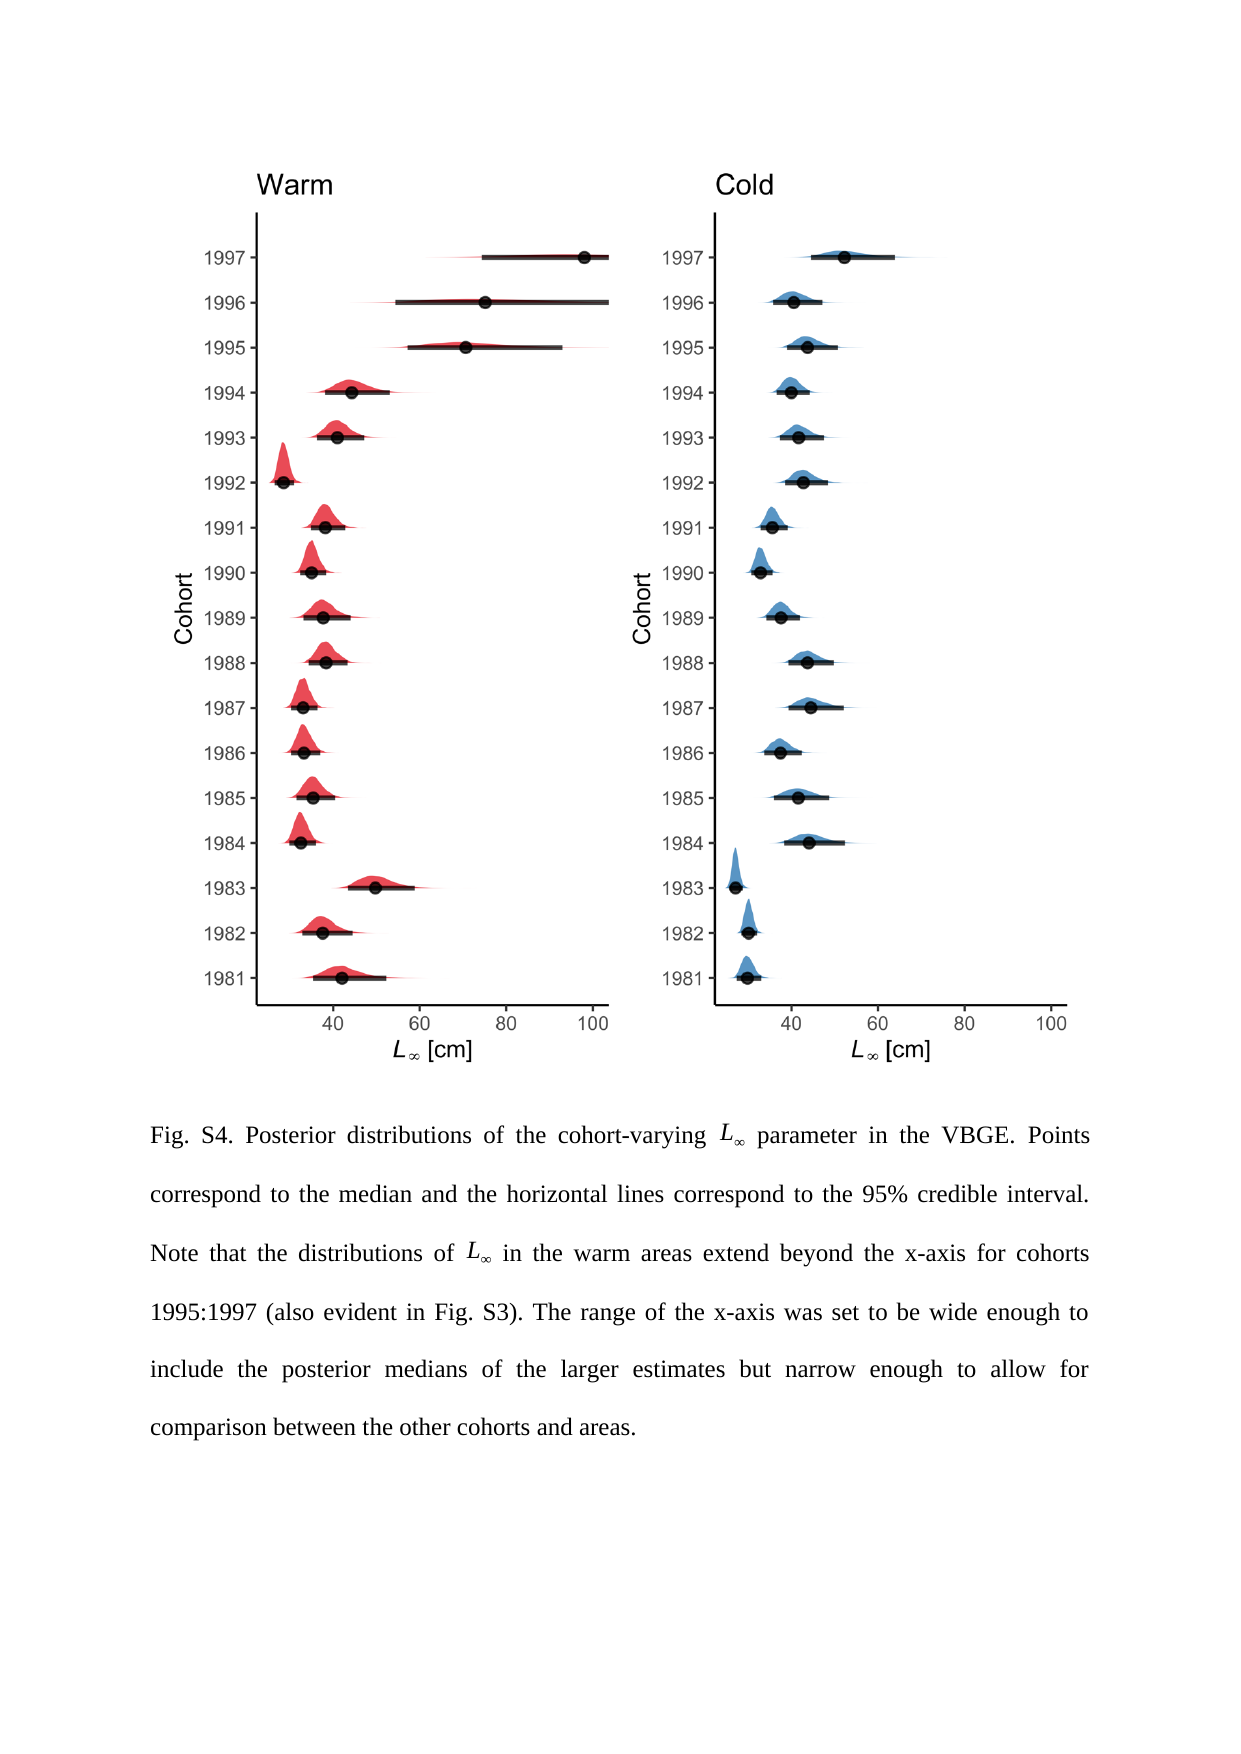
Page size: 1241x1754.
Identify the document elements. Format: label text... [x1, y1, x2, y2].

text Fig. S4. Posterior distributions of the cohort-varying parameter in the VBGE. Points correspond to the median and the horizontal lines correspond to the 95% credible interval. Note that the distributions of in the warm areas extend beyond the x-axis for cohorts 1995:1997 (also evident in Fig. S3). The range of the x-axis was set to be wide enough to include the posterior medians of the larger estimates but narrow enough to allow for comparison between the other cohorts and areas. [150, 1119, 1090, 1440]
picture [150, 150, 1091, 1091]
